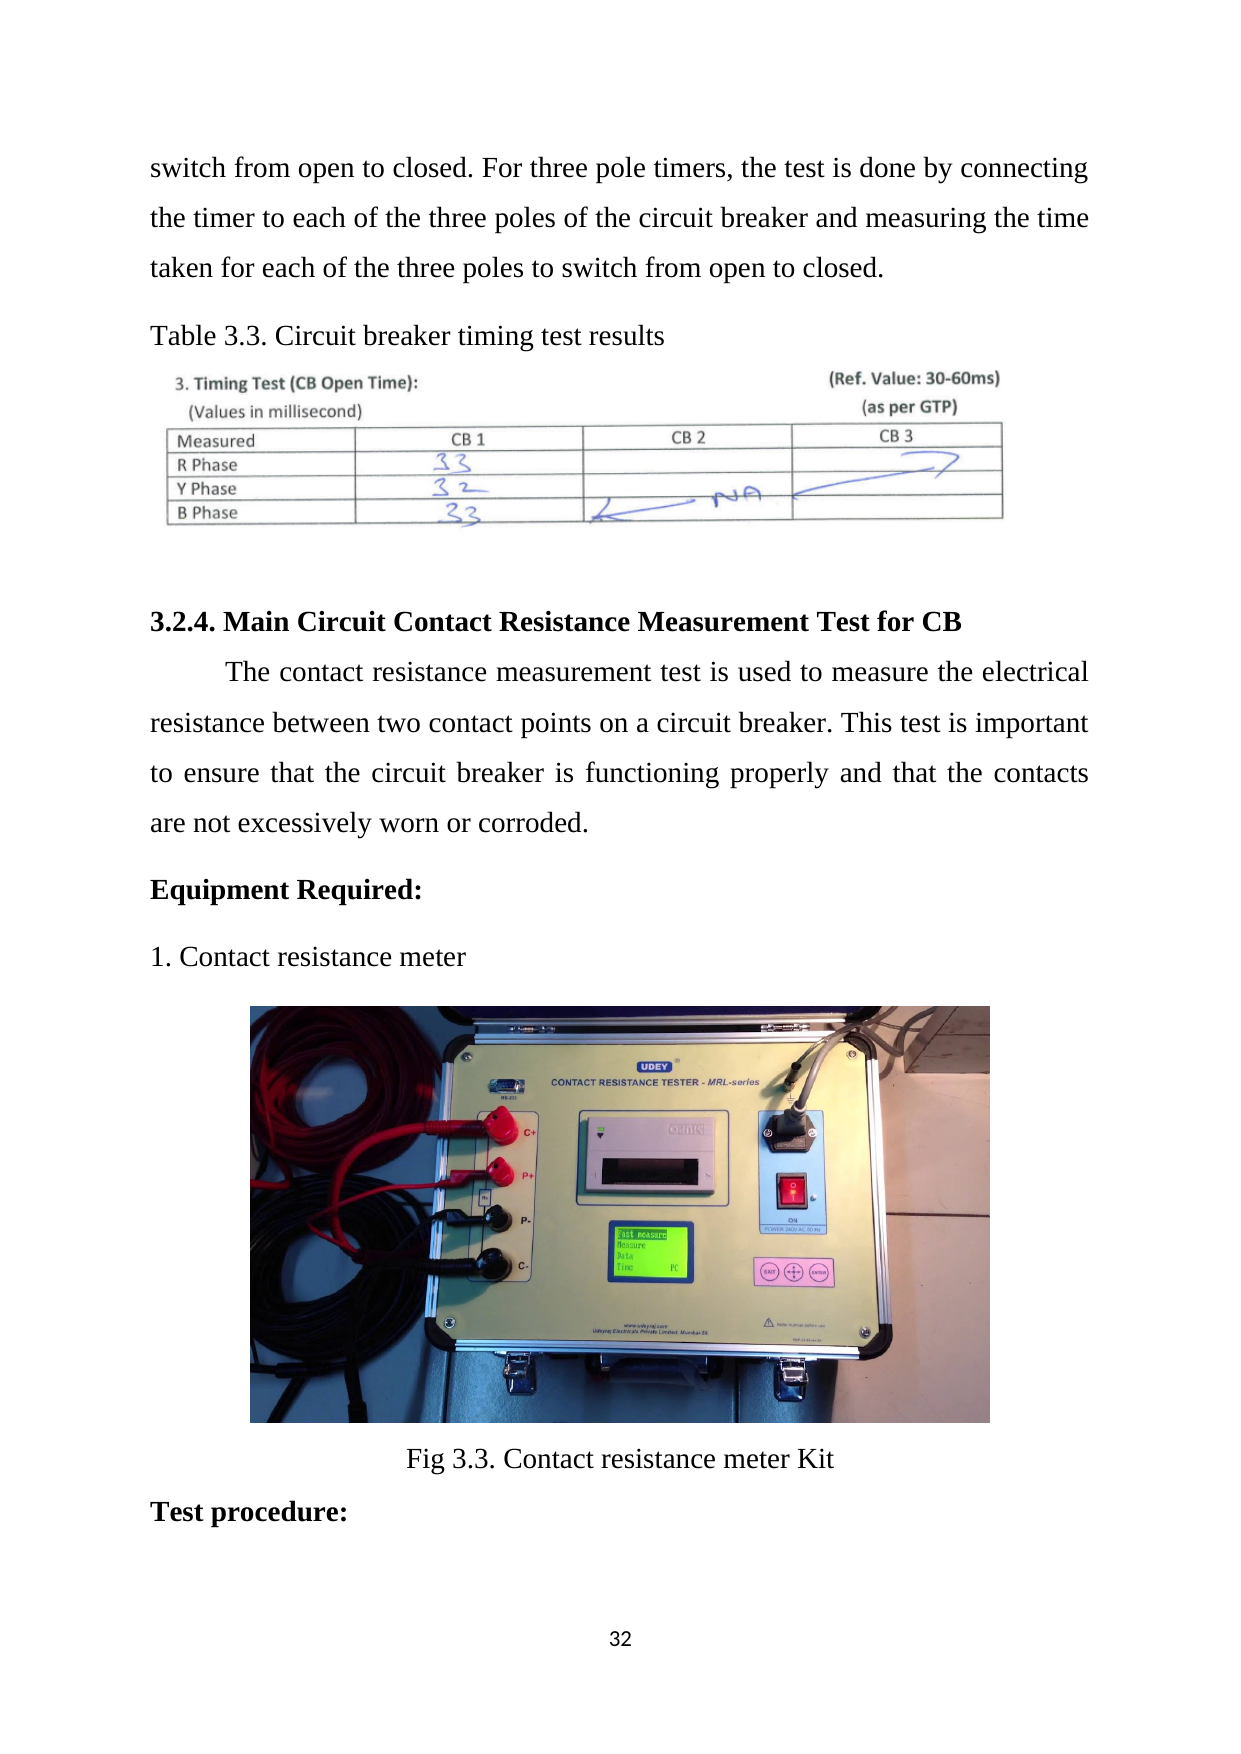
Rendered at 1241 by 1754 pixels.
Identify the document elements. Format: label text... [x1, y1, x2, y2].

text Equipment Required: [150, 872, 1090, 906]
text The contact resistance measurement test is used to measure the electrical resistance between two contact points on a circuit breaker. This test is important to ensure that the circuit breaker is functioning properly and that the contacts are not excessively worn or corroded. [150, 654, 1090, 839]
text 1. Contact resistance meter [150, 939, 1090, 973]
text 3.2.4. Main Circuit Contact Resistance Measurement Test for CB [150, 604, 1090, 638]
text Test procedure: [150, 1494, 1090, 1528]
text Table 3.3. Circuit breaker timing test results [150, 318, 1090, 351]
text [150, 150, 1090, 284]
text Fig 3.3. Contact resistance meter Kit [150, 1442, 1090, 1475]
picture [250, 1006, 990, 1423]
picture [150, 370, 1016, 540]
